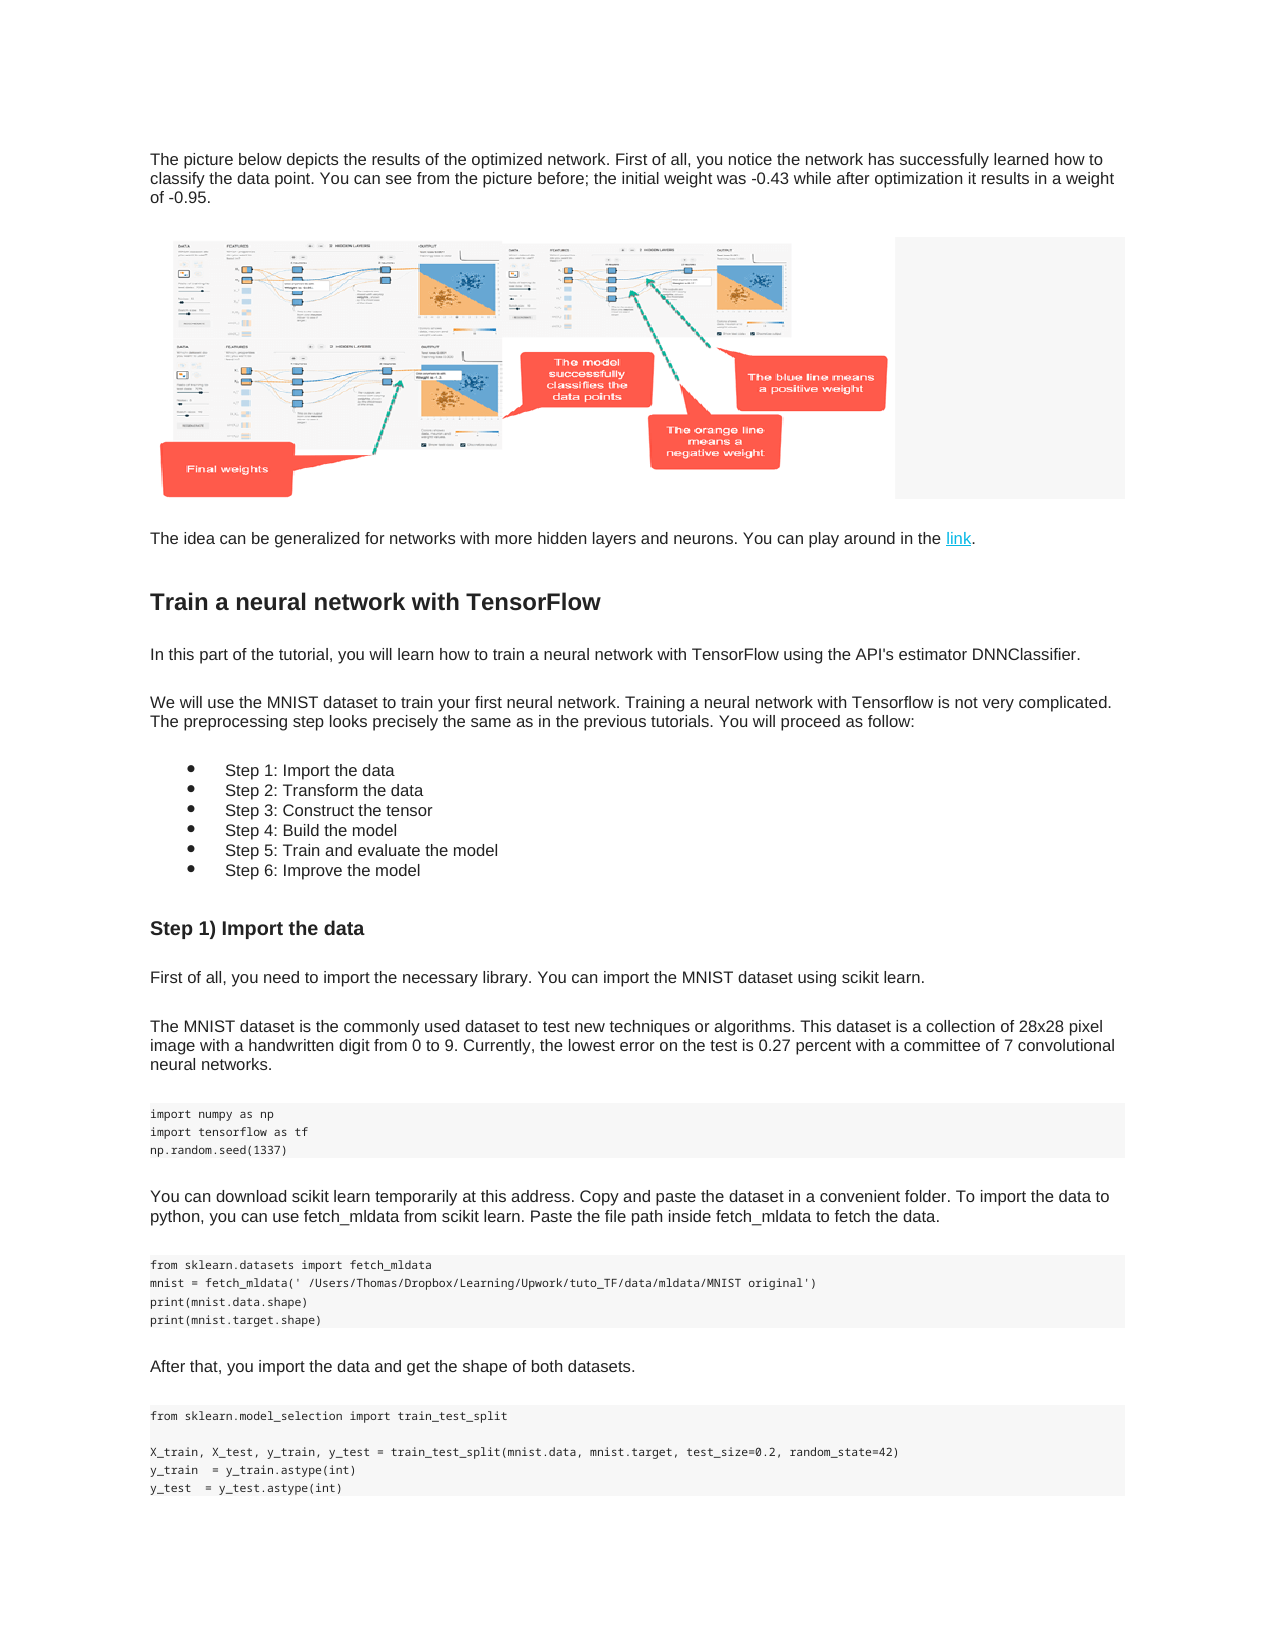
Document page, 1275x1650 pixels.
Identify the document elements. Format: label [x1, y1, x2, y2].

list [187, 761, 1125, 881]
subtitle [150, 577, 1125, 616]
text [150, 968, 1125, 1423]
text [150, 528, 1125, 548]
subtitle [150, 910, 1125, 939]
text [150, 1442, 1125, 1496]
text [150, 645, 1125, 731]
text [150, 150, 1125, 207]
picture [150, 236, 896, 500]
